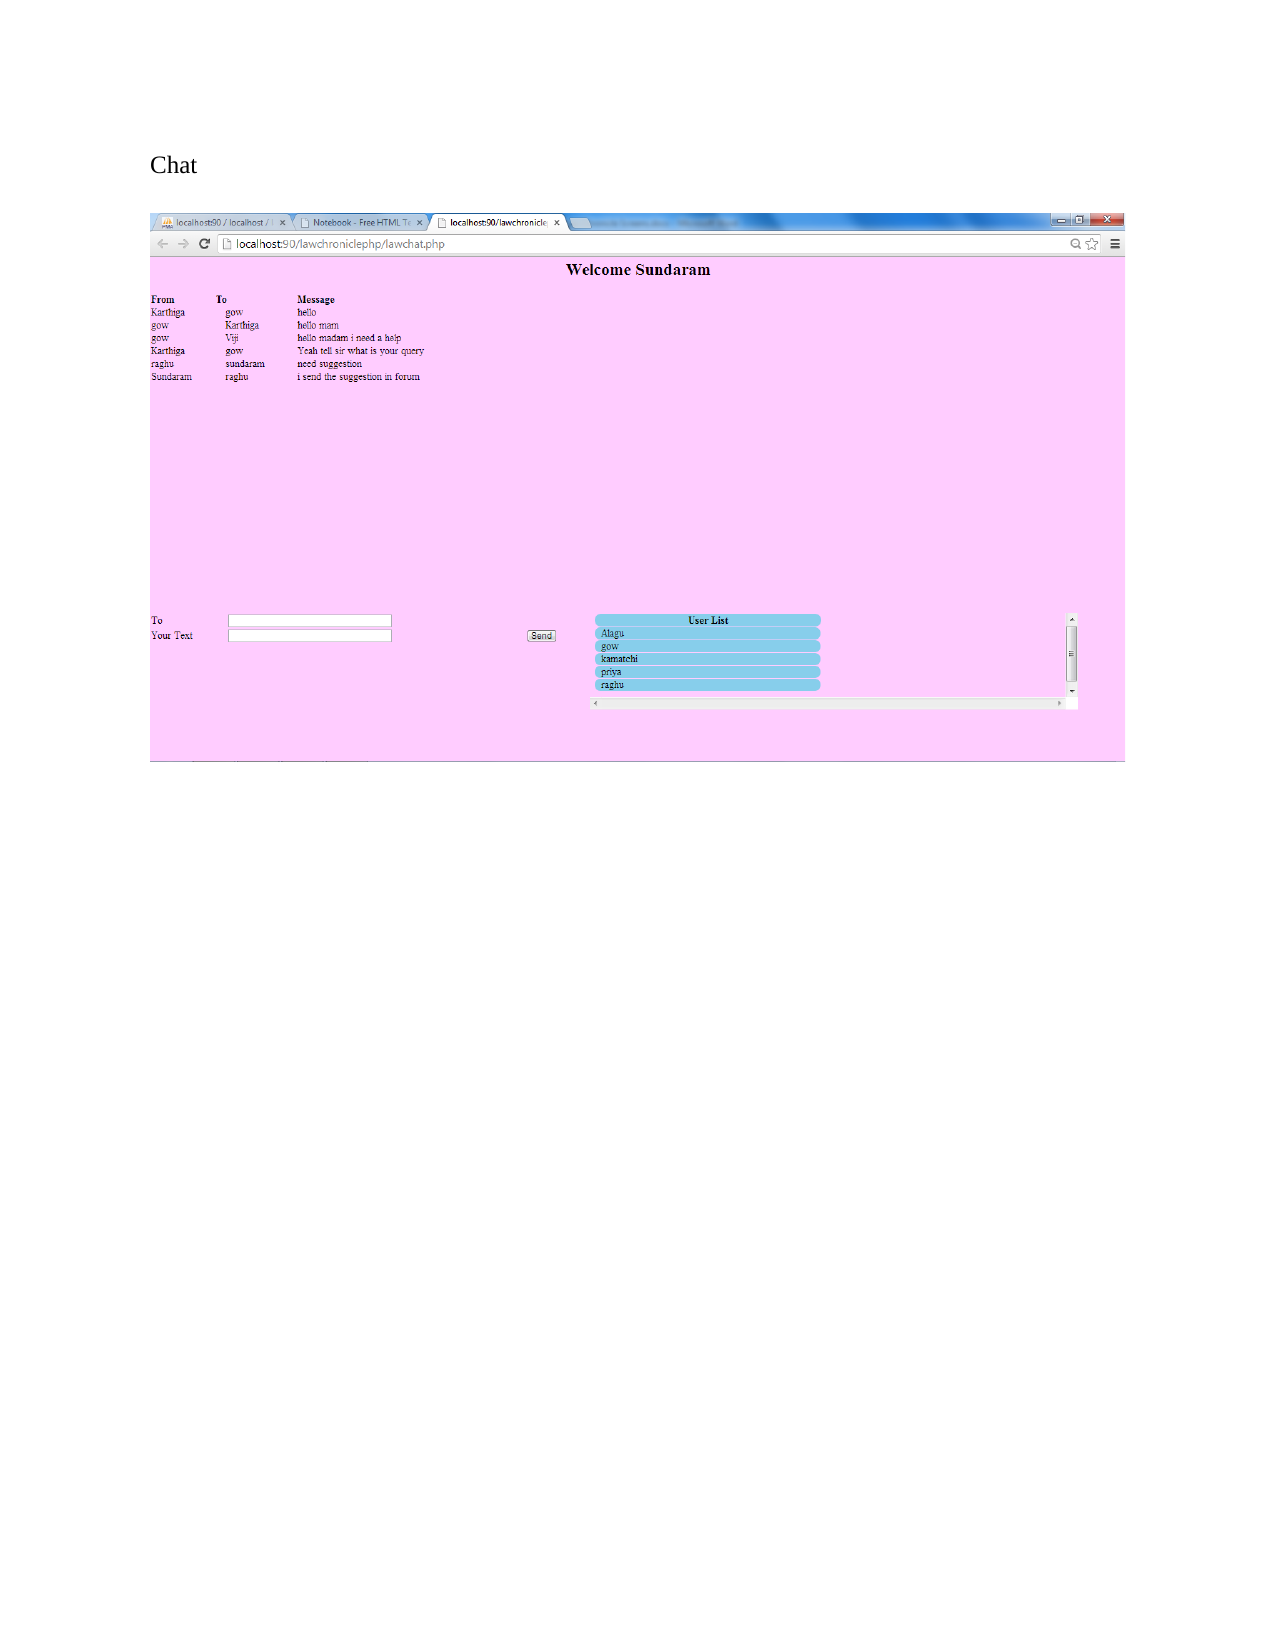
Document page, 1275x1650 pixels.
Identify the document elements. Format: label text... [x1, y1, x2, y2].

text Chat [150, 150, 1125, 179]
picture [150, 213, 1125, 762]
